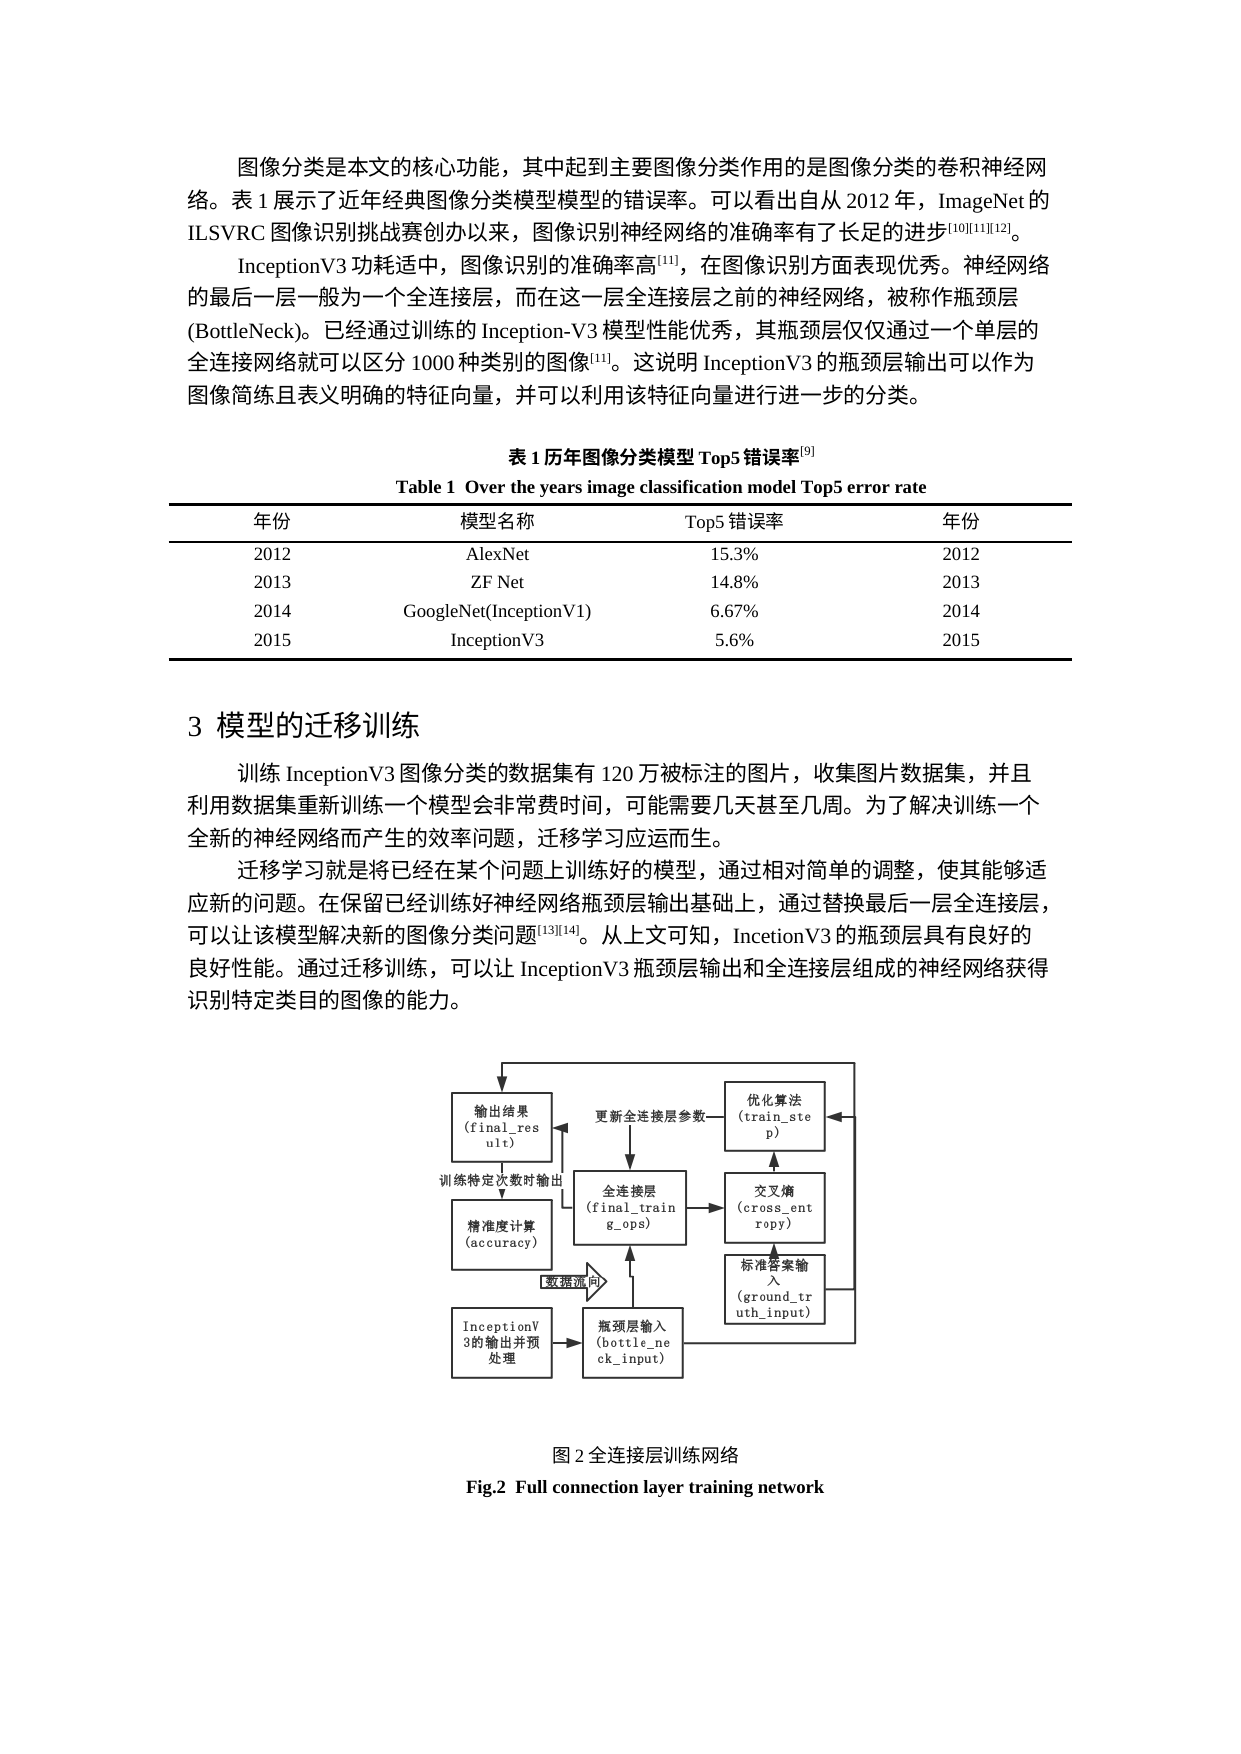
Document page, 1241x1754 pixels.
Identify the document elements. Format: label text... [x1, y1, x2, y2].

table_cell 2014 [850, 600, 1072, 629]
text 3 模型的迁移训练 [187, 702, 1053, 745]
table_cell 2012 [169, 543, 376, 571]
table_cell InceptionV3 [376, 629, 618, 657]
table_cell 2012 [850, 543, 1072, 571]
table_cell ZF Net [376, 571, 618, 600]
table_header 年份 [169, 506, 376, 541]
table_cell 2015 [169, 629, 376, 657]
table_cell 14.8% [619, 571, 850, 600]
table_cell 2013 [850, 571, 1072, 600]
text 图像分类是本文的核心功能，其中起到主要图像分类作用的是图像分类的卷积神经网络。表1展示了近年经典图像分类模型模型的错误率。可以看出自从2012年，ImageNet的ILSVRC图像识别挑战赛创办以来，图像识别神经网络的准确率有了长足的进步[10][11][12]。 [187, 150, 1053, 247]
text Fig.2 Full connection layer training network [187, 1470, 1053, 1503]
text 表1 历年图像分类模型Top5错误率[9] [187, 442, 1053, 470]
table_cell 6.67% [619, 600, 850, 629]
table_header Top5错误率 [619, 506, 850, 541]
table_cell GoogleNet(InceptionV1) [376, 600, 618, 629]
table_cell 5.6% [619, 629, 850, 657]
text 迁移学习就是将已经在某个问题上训练好的模型，通过相对简单的调整，使其能够适应新的问题。在保留已经训练好神经网络瓶颈层输出基础上，通过替换最后一层全连接层，可以让该模型解决新的图像分类问题[13][14]。从上文可知，IncetionV3的瓶颈层具有良好的良好性能。通过迁移训练，可以让InceptionV3瓶颈层输出和全连接层组成的神经网络获得识别特定类目的图像的能力。 [187, 853, 1053, 1015]
table_header 模型名称 [376, 506, 618, 541]
table_cell AlexNet [376, 543, 618, 571]
table_cell 2014 [169, 600, 376, 629]
picture [404, 1015, 886, 1409]
text 图2 全连接层训练网络 [187, 1438, 1053, 1470]
table_cell 2015 [850, 629, 1072, 657]
table_header 年份 [850, 506, 1072, 541]
text Table 1 Over the years image classification model Top5 error rate [187, 476, 1053, 498]
table_cell 15.3% [619, 543, 850, 571]
table_cell 2013 [169, 571, 376, 600]
text InceptionV3功耗适中，图像识别的准确率高[11]，在图像识别方面表现优秀。神经网络的最后一层一般为一个全连接层，而在这一层全连接层之前的神经网络，被称作瓶颈层(BottleNeck)。已经通过训练的Inception-V3模型性能优秀，其瓶颈层仅仅通过一个单层的全连接网络就可以区分1000种类别的图像[11]。这说明InceptionV3的瓶颈层输出可以作为图像简练且表义明确的特征向量，并可以利用该特征向量进行进一步的分类。 [187, 247, 1053, 410]
text 训练InceptionV3图像分类的数据集有120万被标注的图片，收集图片数据集，并且利用数据集重新训练一个模型会非常费时间，可能需要几天甚至几周。为了解决训练一个全新的神经网络而产生的效率问题，迁移学习应运而生。 [187, 755, 1053, 853]
